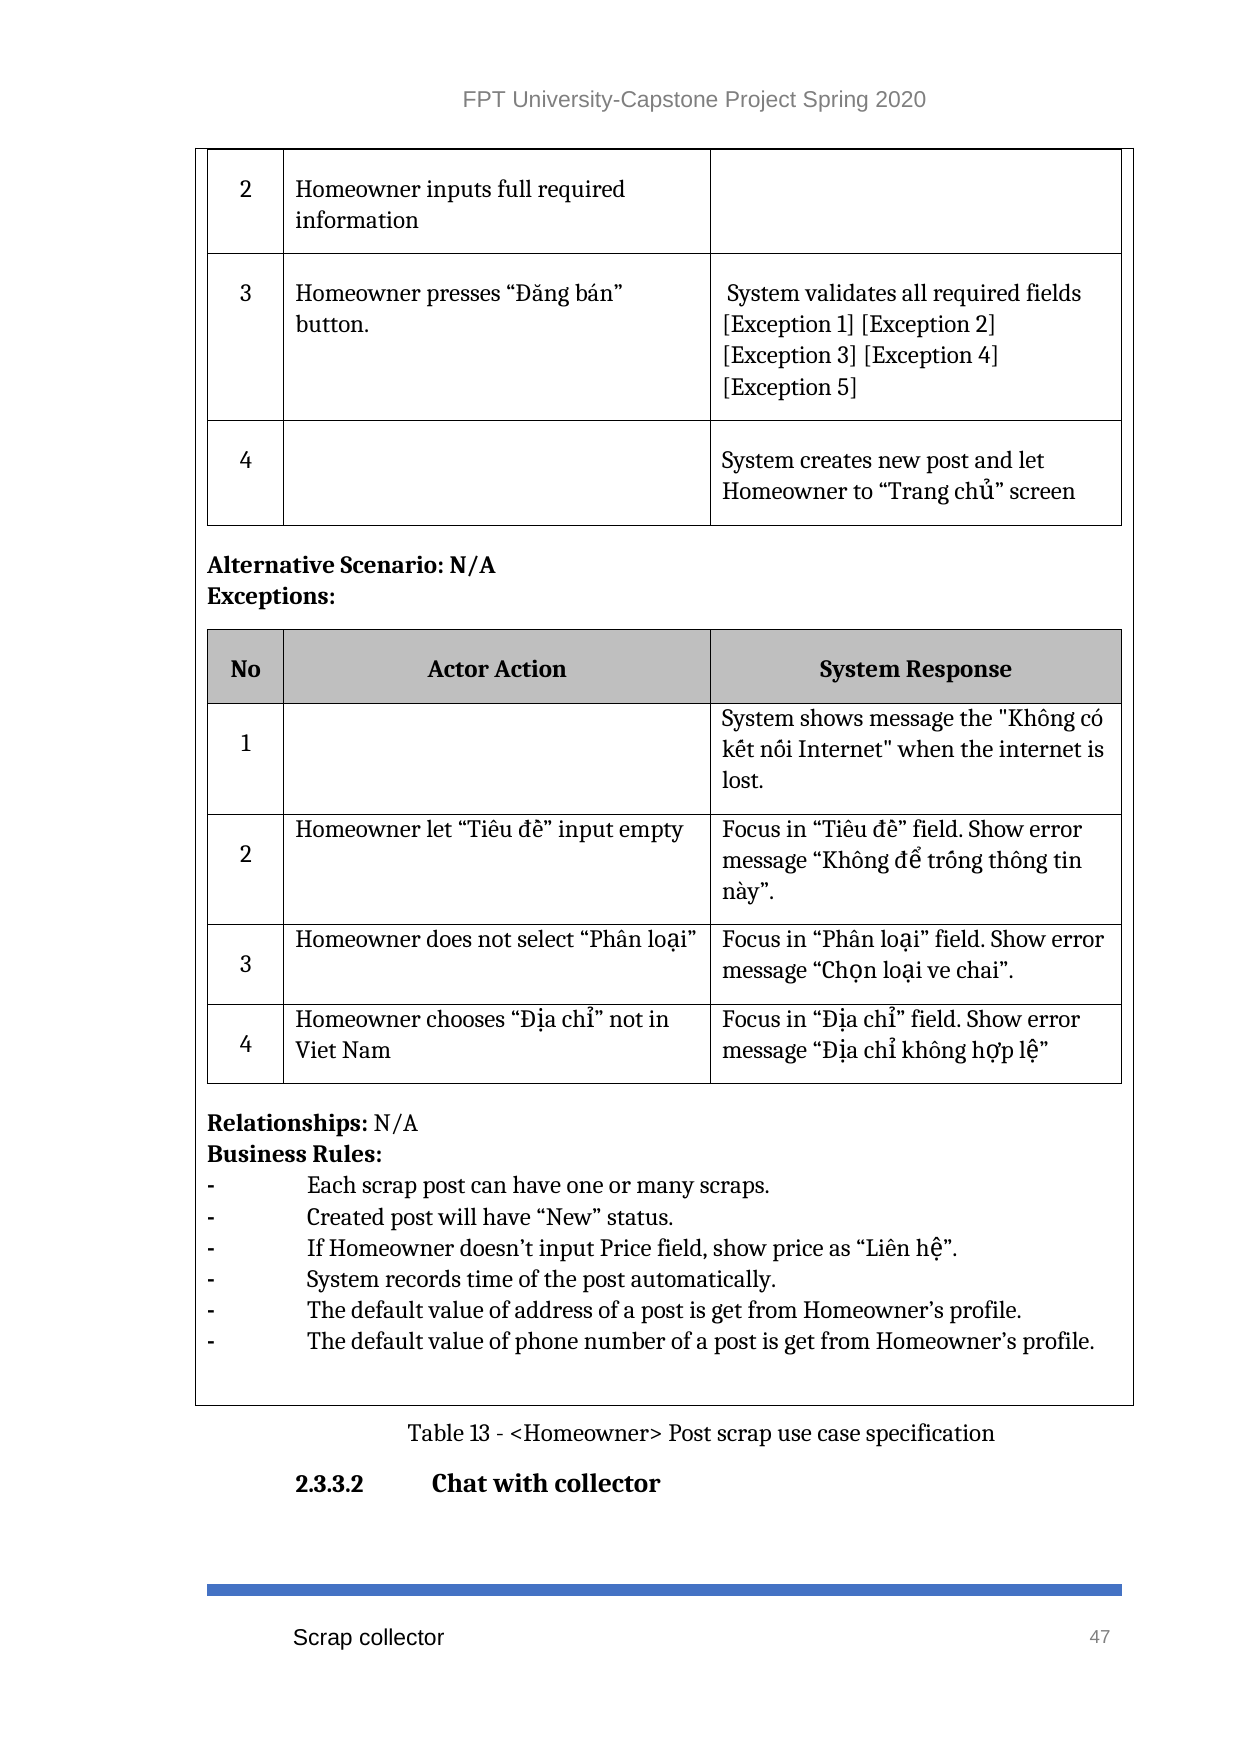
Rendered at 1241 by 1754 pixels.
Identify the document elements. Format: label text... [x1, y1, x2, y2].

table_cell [196, 149, 1133, 1405]
list Chat with collector [295, 1468, 1122, 1500]
